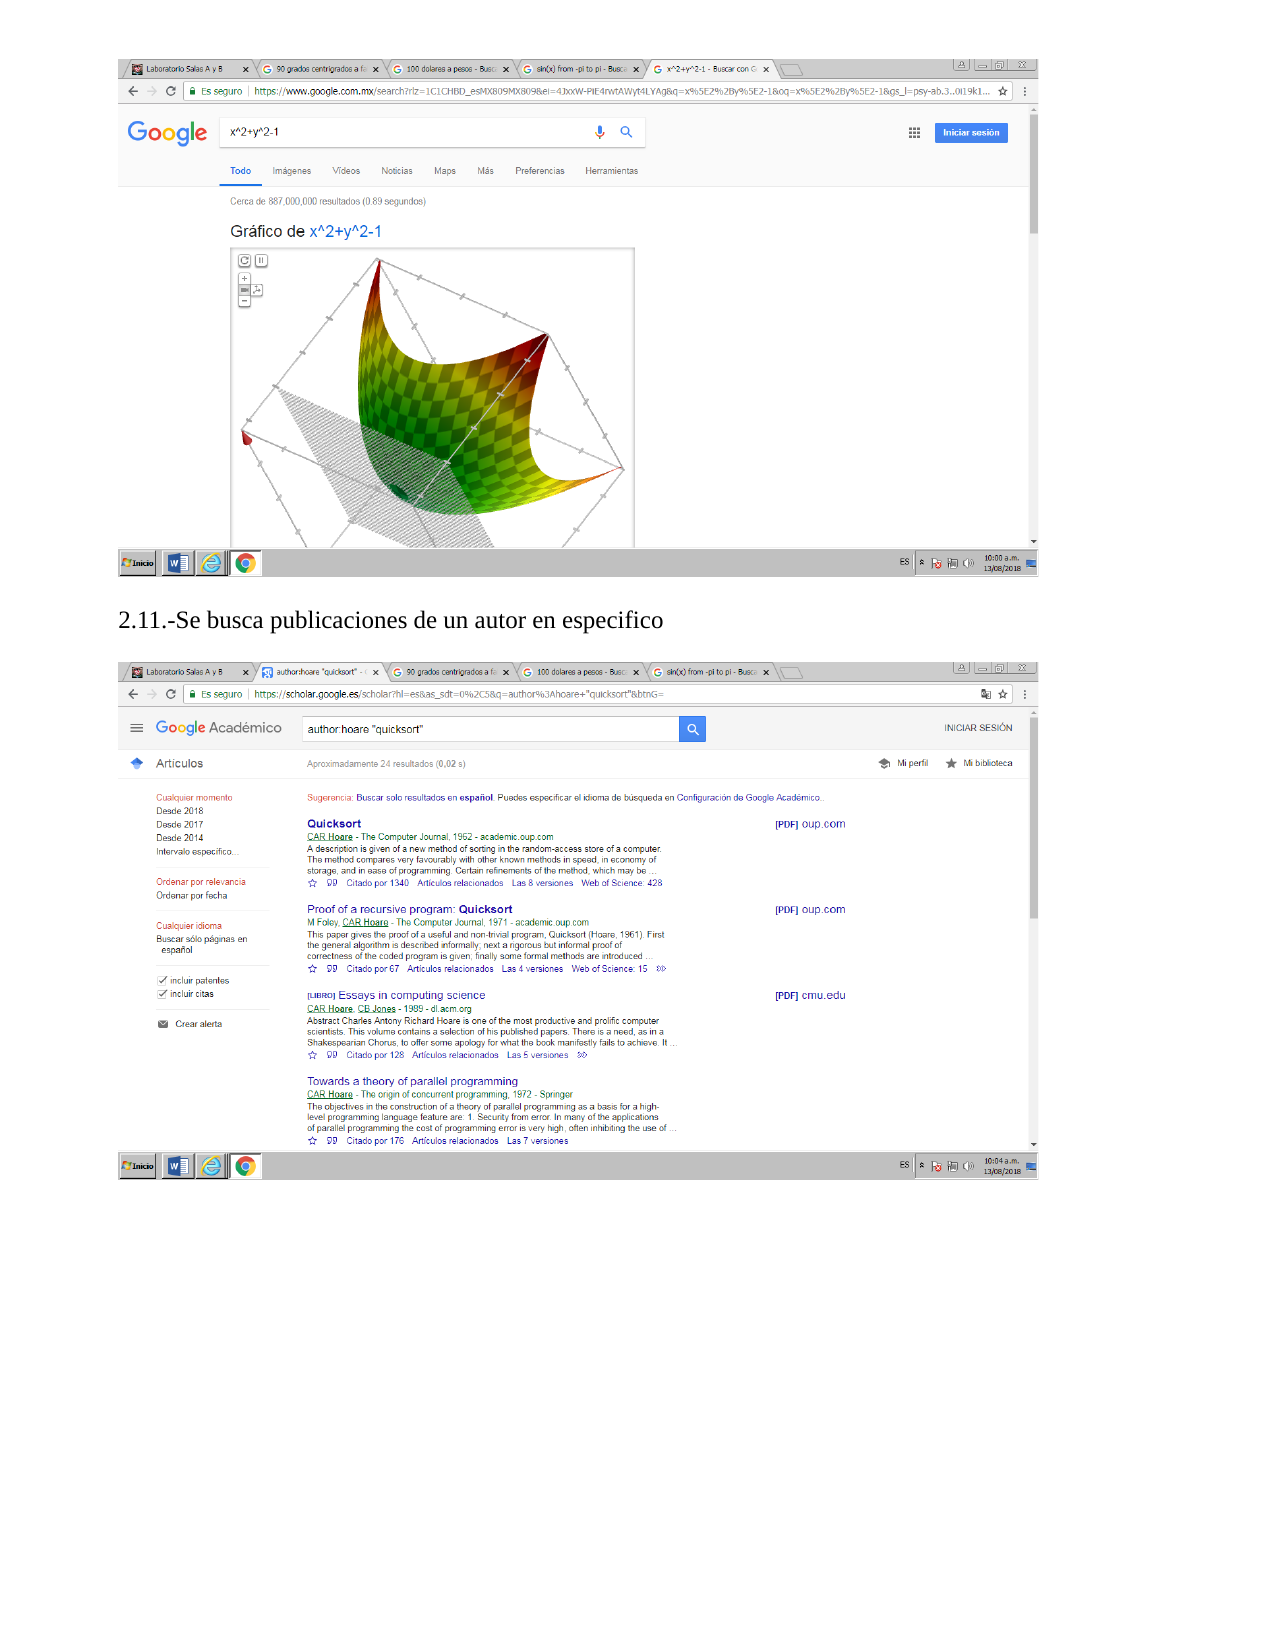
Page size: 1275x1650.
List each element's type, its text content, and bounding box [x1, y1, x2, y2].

text 2.11.-Se busca publicaciones de un autor en especifico [118, 605, 1205, 634]
picture [118, 662, 1039, 1180]
picture [118, 59, 1039, 577]
